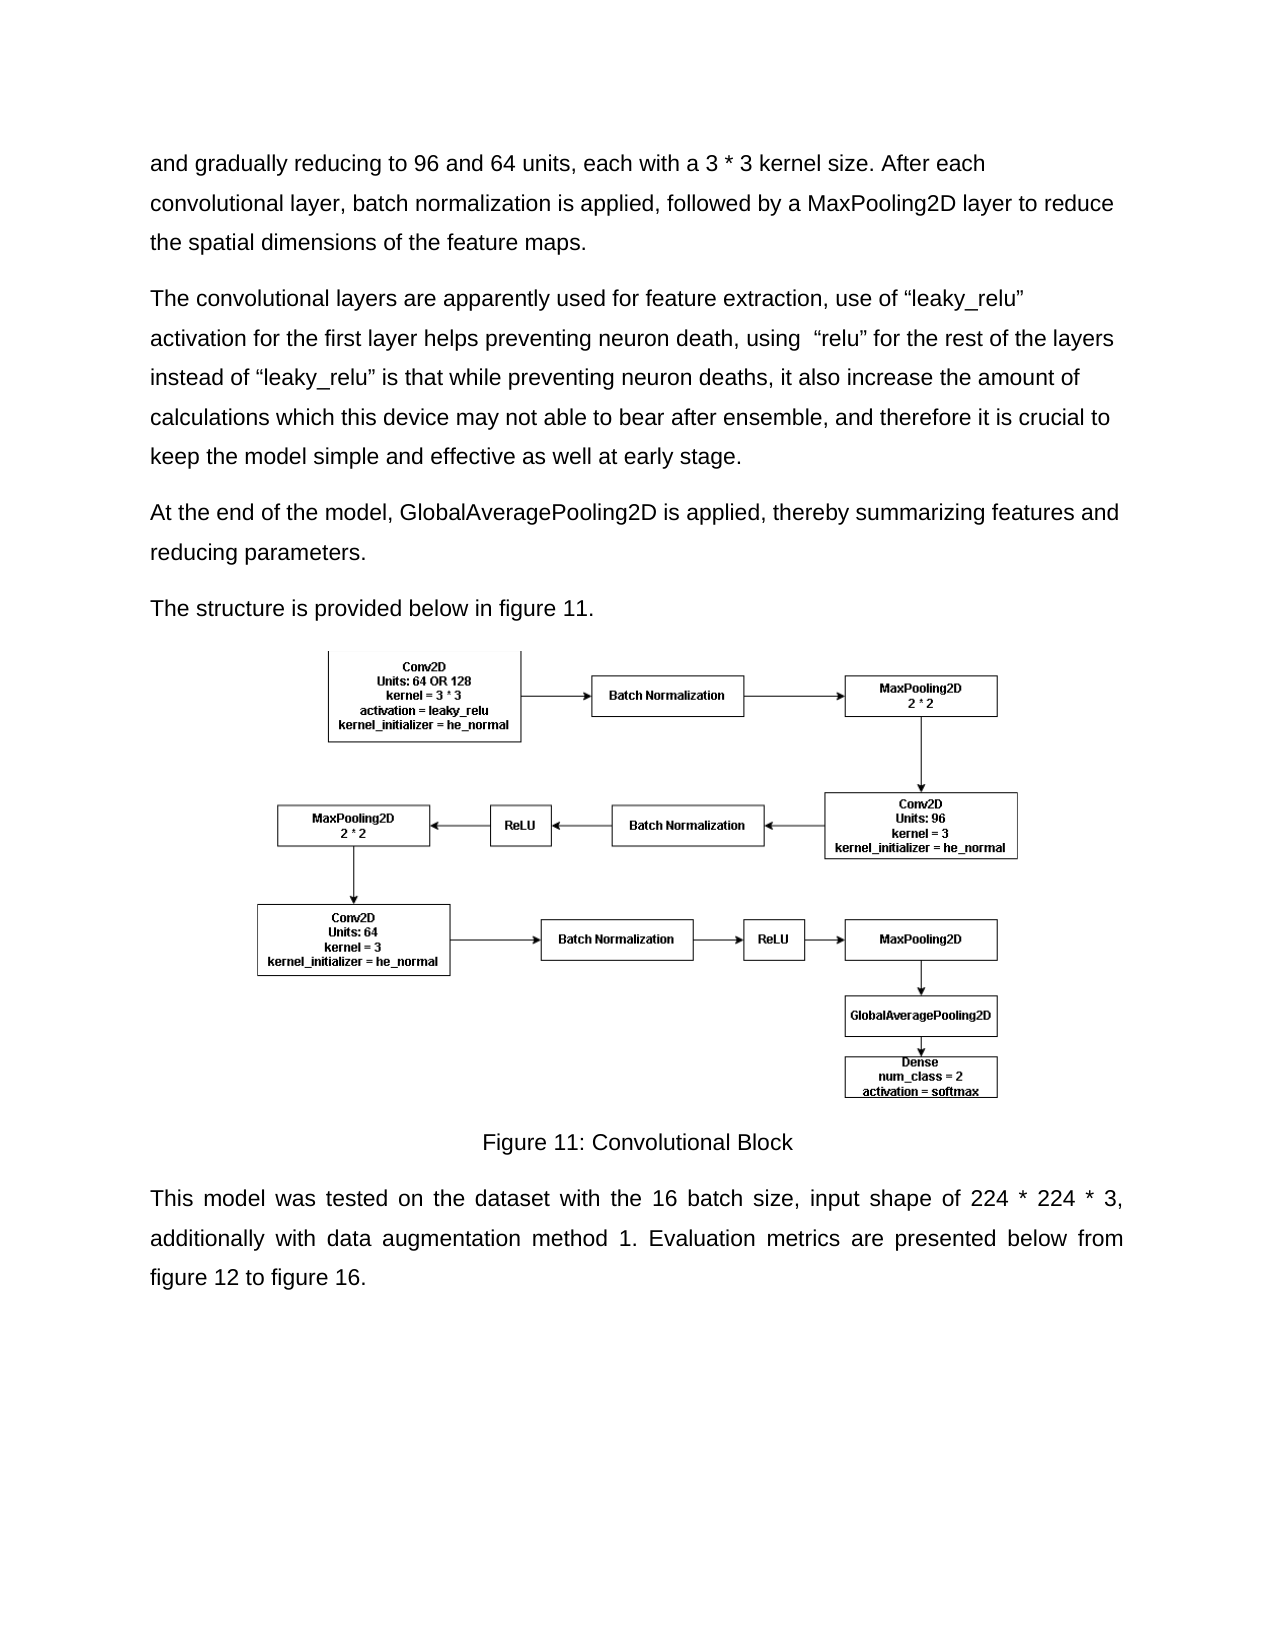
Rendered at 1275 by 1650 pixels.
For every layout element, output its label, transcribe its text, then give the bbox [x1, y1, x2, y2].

picture [257, 651, 1018, 1099]
text The structure is provided below in figure 11. [150, 595, 1125, 621]
text At the end of the model, GlobalAveragePooling2D is applied, thereby summarizing features and reducing parameters. [150, 499, 1125, 565]
text Figure 11: Convolutional Block [150, 1129, 1125, 1156]
text This model was tested on the dataset with the 16 batch size, input shape of 224 * 224 * 3, additionally with data augmentation method 1. Evaluation metrics are presented below from figure 12 to figure 16. [150, 1185, 1125, 1291]
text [150, 150, 1125, 255]
text The convolutional layers are apparently used for feature extraction, use of “leaky_relu” activation for the first layer helps preventing neuron death, using “relu” for the rest of the layers instead of “leaky_relu” is that while preventing neuron deaths, it also increase the amount of calculations which this device may not able to bear after ensemble, and therefore it is crucial to keep the model simple and effective as well at early stage. [150, 285, 1125, 469]
